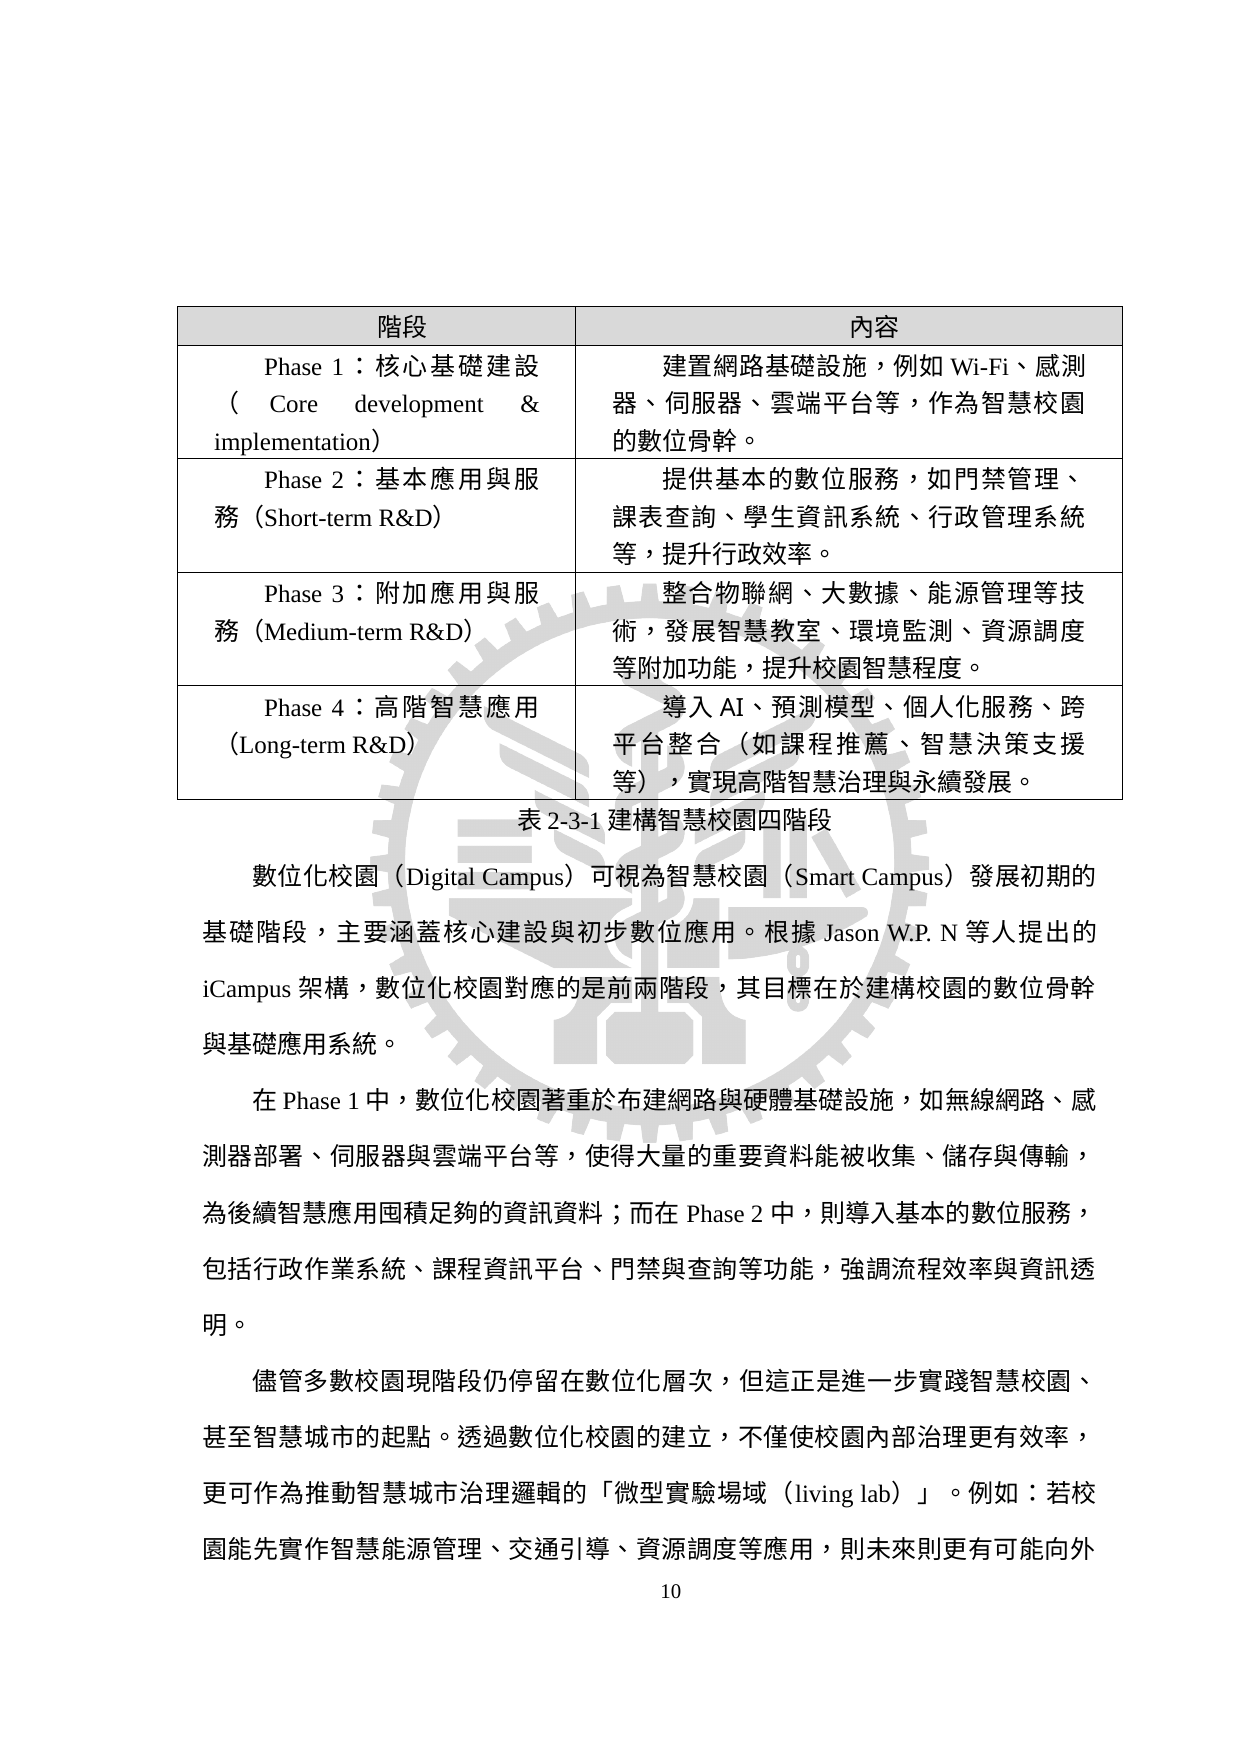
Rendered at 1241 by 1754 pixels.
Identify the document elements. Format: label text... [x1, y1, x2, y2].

table_cell Phase 2：基本應用與服務（Short-term R&D） [178, 459, 575, 572]
table_cell Phase 3：附加應用與服務（Medium-term R&D） [178, 573, 575, 685]
text 數位化校園（Digital Campus）可視為智慧校園（Smart Campus）發展初期的基礎階段，主要涵蓋核心建設與初步數位應用。根據Jason W.P. N等人提出的 iCampus 架構，數位化校園對應的是前兩階段，其目標在於建構校園的數位骨幹與基礎應用系統。 [202, 856, 1097, 1062]
text 表2-3-1 建構智慧校園四階段 [202, 800, 1097, 837]
table_header 內容 [576, 307, 1122, 345]
table_header 階段 [178, 307, 575, 345]
table_cell Phase 1：核心基礎建設（Core development & implementation） [178, 346, 575, 458]
text 在Phase 1中，數位化校園著重於布建網路與硬體基礎設施，如無線網路、感測器部署、伺服器與雲端平台等，使得大量的重要資料能被收集、儲存與傳輸，為後續智慧應用囤積足夠的資訊資料；而在 Phase 2 中，則導入基本的數位服務，包括行政作業系統、課程資訊平台、門禁與查詢等功能，強調流程效率與資訊透明。 [202, 1080, 1097, 1342]
table_cell 建置網路基礎設施，例如Wi-Fi、感測器、伺服器、雲端平台等，作為智慧校園的數位骨幹。 [576, 346, 1122, 458]
table_cell 整合物聯網、大數據、能源管理等技術，發展智慧教室、環境監測、資源調度等附加功能，提升校園智慧程度。 [576, 573, 1122, 685]
table_cell 提供基本的數位服務，如門禁管理、課表查詢、學生資訊系統、行政管理系統等，提升行政效率。 [576, 459, 1122, 572]
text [202, 1361, 1097, 1567]
table_cell Phase 4：高階智慧應用（Long-term R&D） [178, 686, 575, 799]
table_cell 導入AI、預測模型、個人化服務、跨平台整合（如課程推薦、智慧決策支援等），實現高階智慧治理與永續發展。 [576, 686, 1122, 799]
